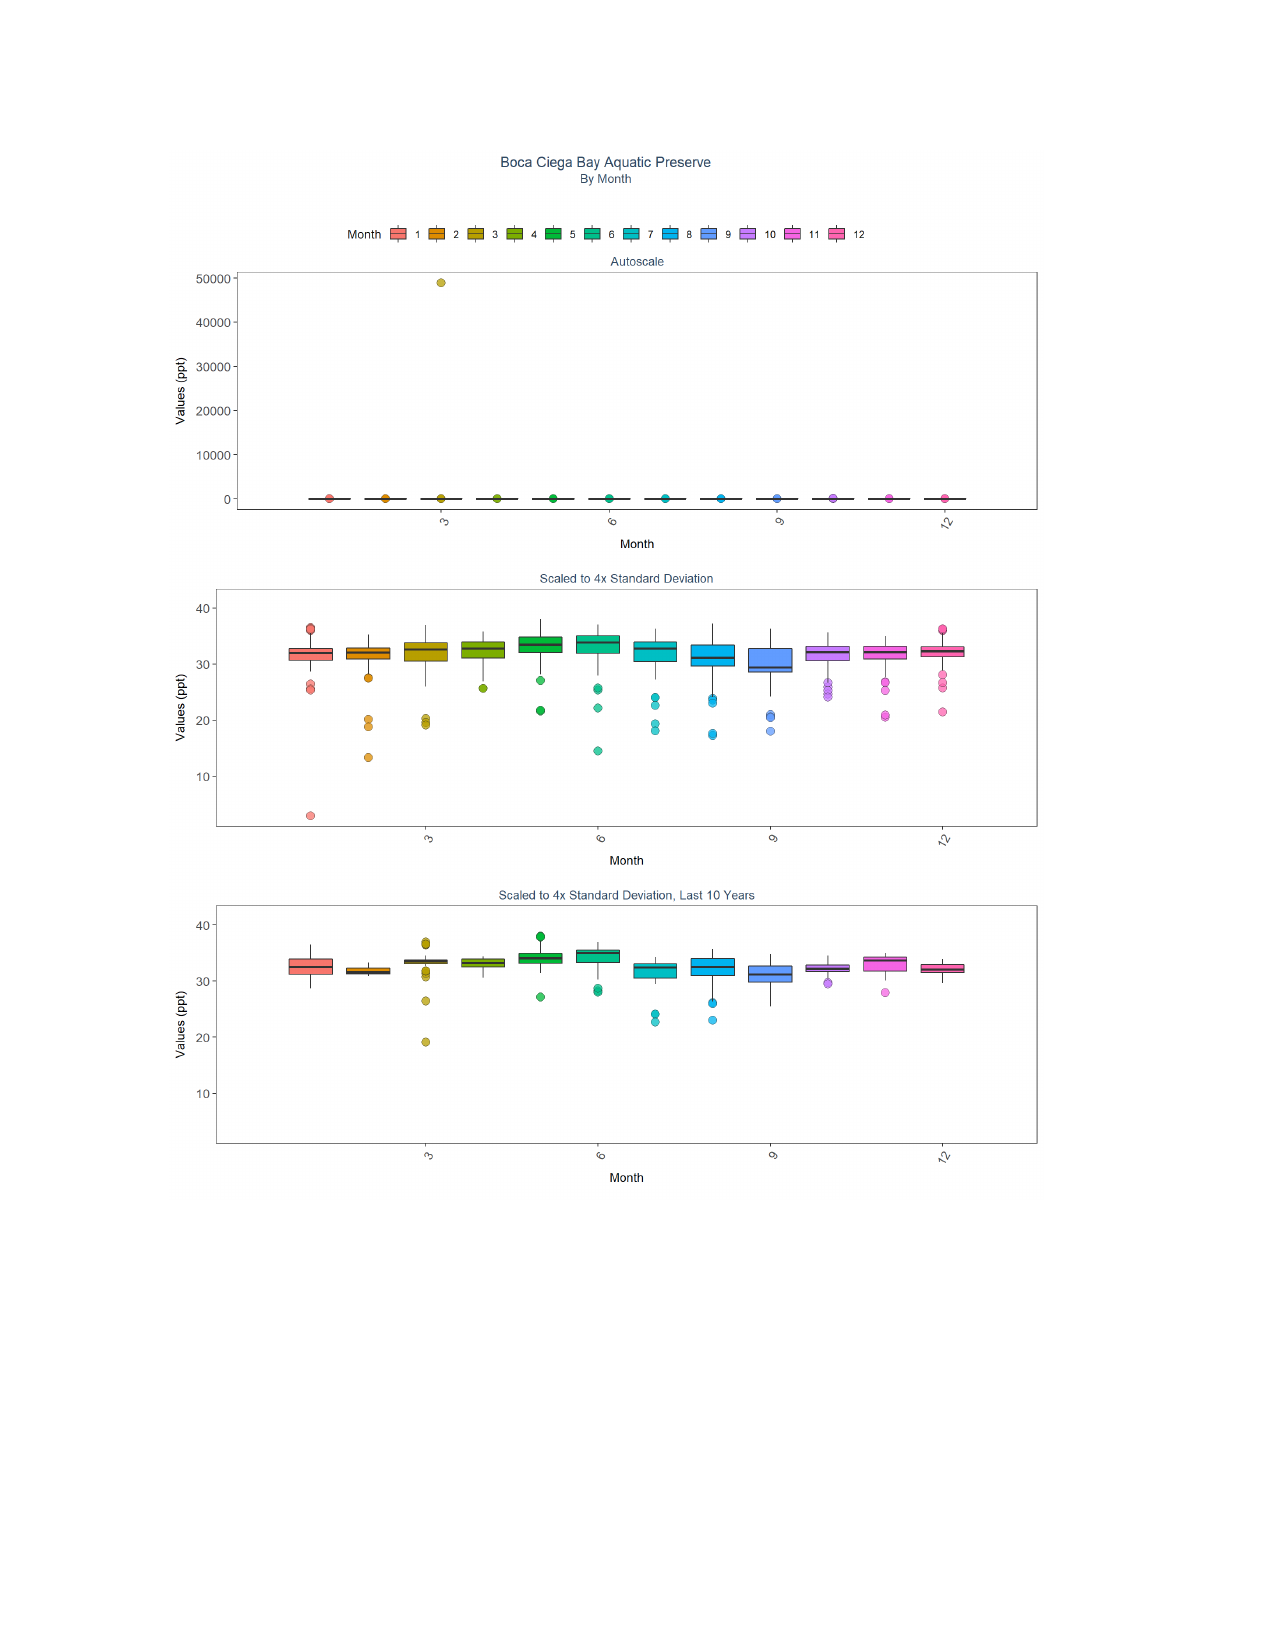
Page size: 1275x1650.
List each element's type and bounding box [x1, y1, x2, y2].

picture [168, 150, 1044, 1200]
